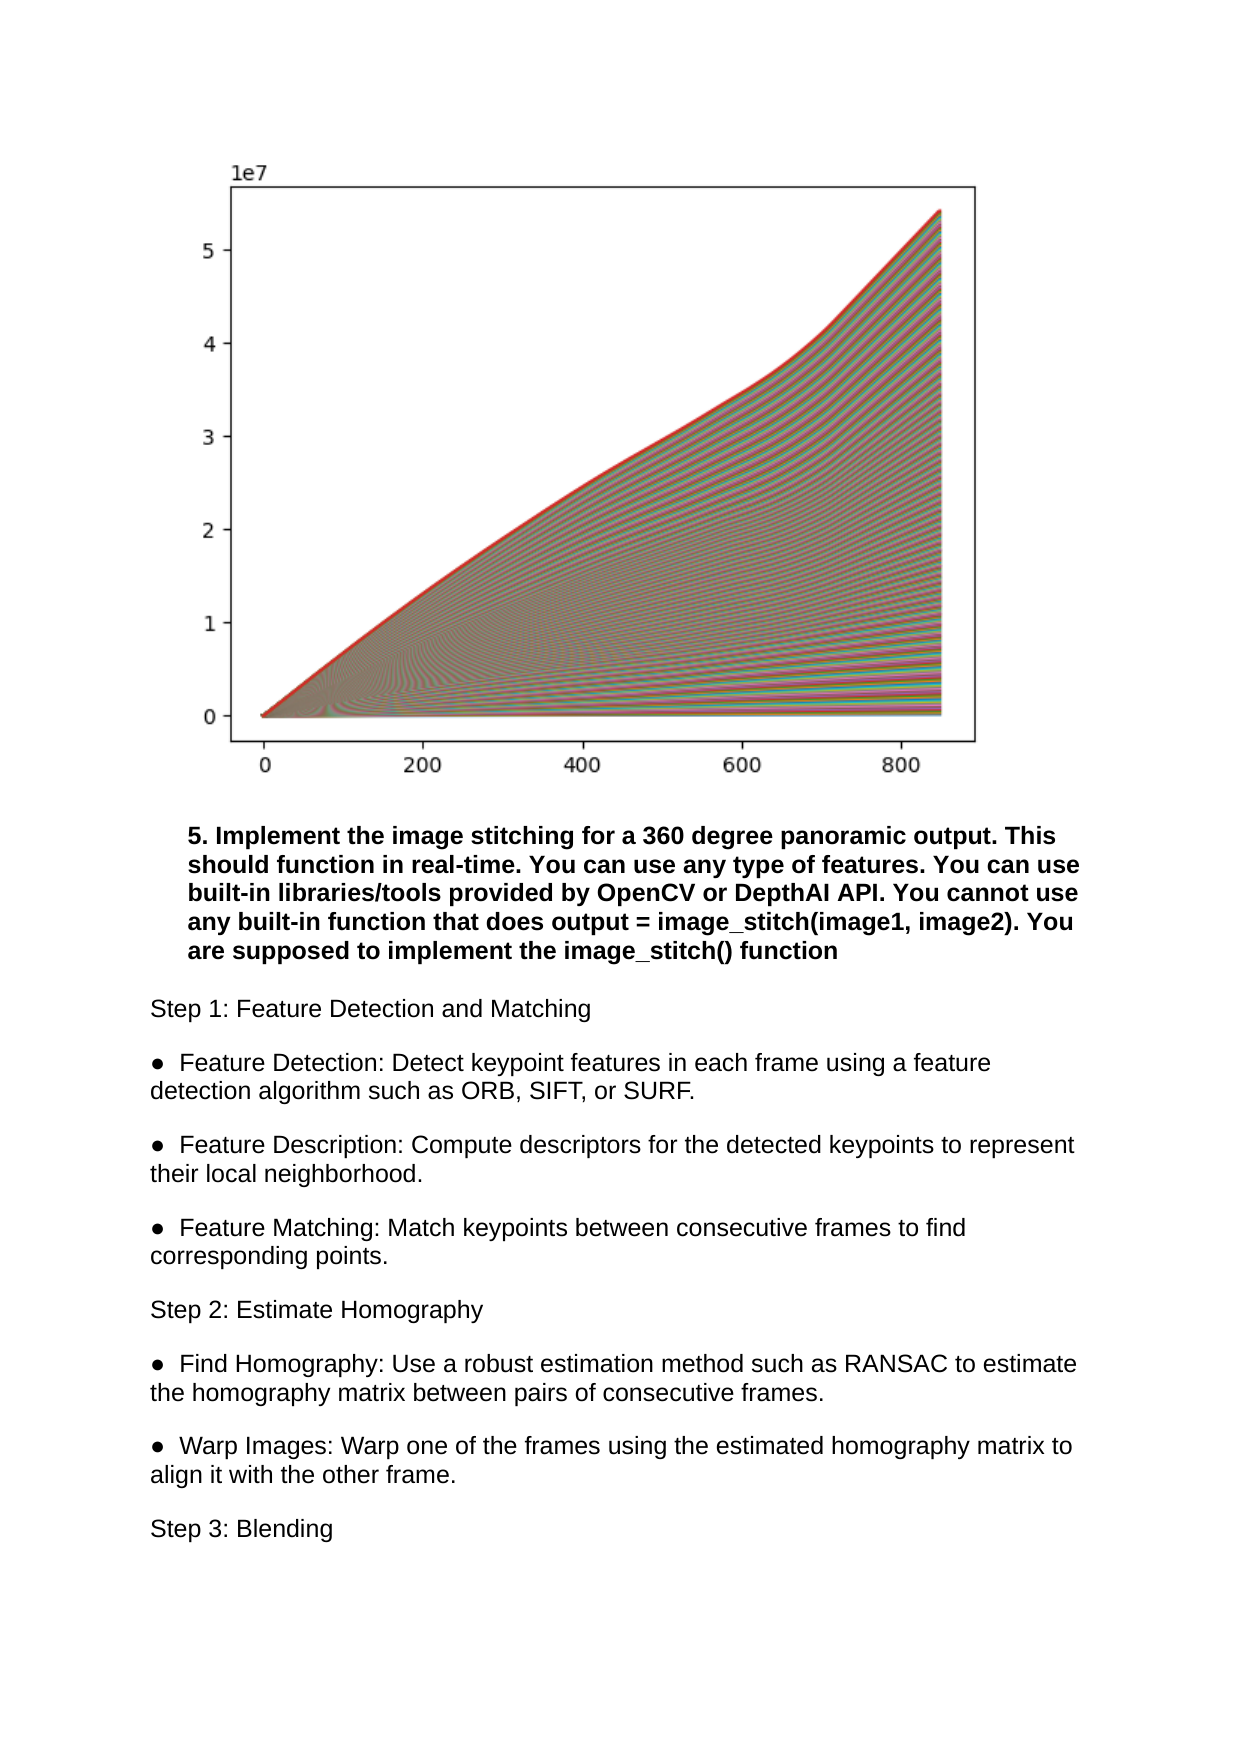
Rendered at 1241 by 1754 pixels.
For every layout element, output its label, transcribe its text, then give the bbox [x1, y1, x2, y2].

picture [187, 150, 988, 792]
text ● Warp Images: Warp one of the frames using the estimated homography matrix to align it with the other frame. [150, 1431, 1090, 1489]
text Step 2: Estimate Homography [150, 1295, 1090, 1324]
text ● Find Homography: Use a robust estimation method such as RANSAC to estimate the homography matrix between pairs of consecutive frames. [150, 1349, 1090, 1406]
text Step 3: Blending [150, 1514, 1090, 1542]
text 5. Implement the image stitching for a 360 degree panoramic output. This should function in real-time. You can use any type of features. You can use built-in libraries/tools provided by OpenCV or DepthAI API. You cannot use any built-in function that does output = image_stitch(image1, image2). You are supposed to implement the image_stitch() function [187, 821, 1090, 964]
text Step 1: Feature Detection and Matching [150, 994, 1090, 1022]
text ● Feature Description: Compute descriptors for the detected keypoints to represent their local neighborhood. [150, 1130, 1090, 1187]
text ● Feature Matching: Match keypoints between consecutive frames to find corresponding points. [150, 1212, 1090, 1270]
text ● Feature Detection: Detect keypoint features in each frame using a feature detection algorithm such as ORB, SIFT, or SURF. [150, 1047, 1090, 1105]
